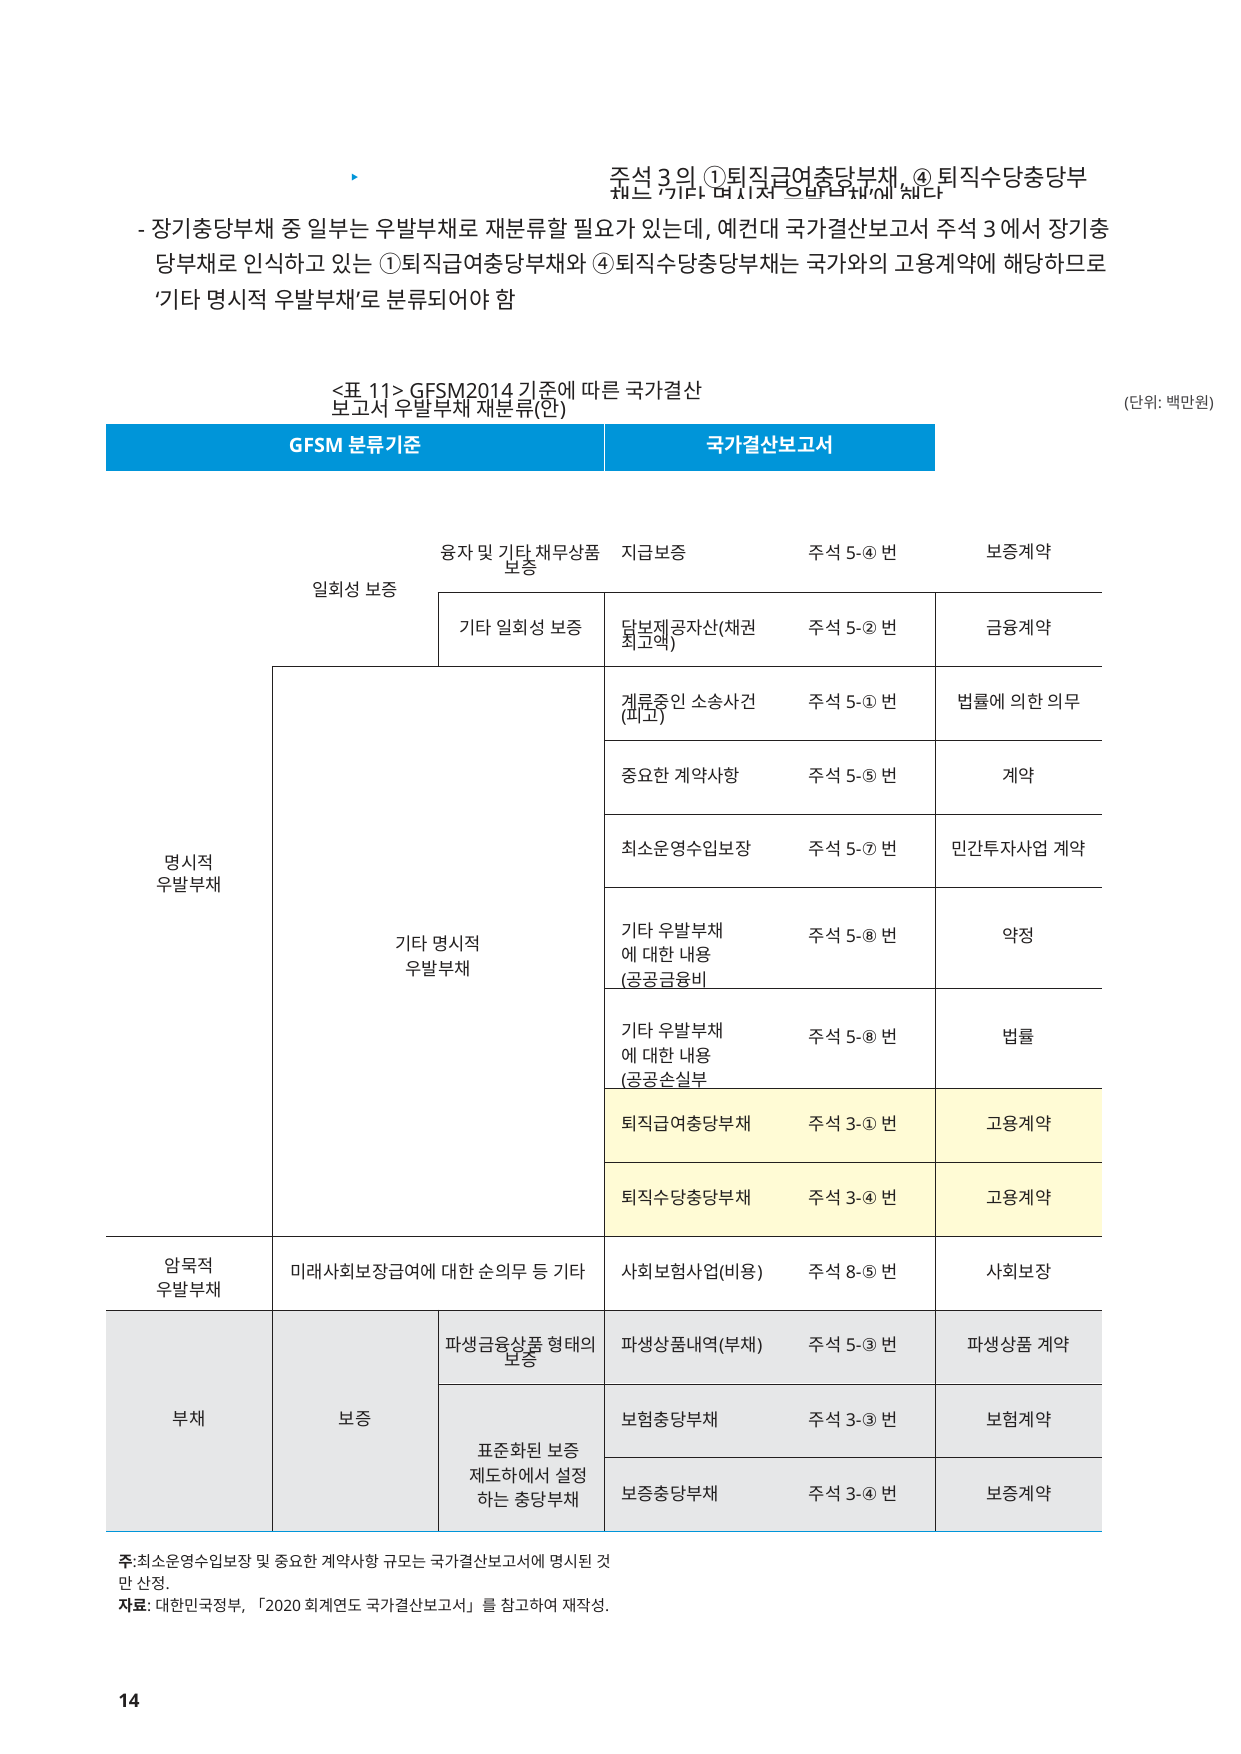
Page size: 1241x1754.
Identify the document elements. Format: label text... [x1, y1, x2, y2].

table_cell 보험충당부채 [605, 1385, 770, 1457]
table_cell 보증충당부채 [605, 1458, 770, 1531]
table_cell 약정 [936, 888, 1102, 988]
table_cell 보험계약 [936, 1385, 1102, 1457]
table_cell 기타 명시적 우발부채 [273, 667, 604, 1236]
table_cell 금융계약 [936, 593, 1102, 666]
table_cell 주석 3-④번 [770, 1458, 935, 1531]
table_cell 보증계약 [936, 1458, 1102, 1531]
table_cell 주석 5-⑦번 [770, 815, 935, 887]
table_cell 부채 [106, 1311, 272, 1531]
table_cell 대분류 명시적 우발부채 [106, 472, 272, 1236]
table_cell 미래사회보장급여에 대한 순의무 등 기타 [273, 1237, 604, 1309]
table_cell 퇴직급여충당부채 [605, 1089, 770, 1162]
table_cell 소분류 융자 및 기타 채무상품 보증 [438, 472, 604, 592]
table_cell 고용계약 [936, 1089, 1102, 1162]
table_cell 주석 5-②번 [770, 593, 935, 666]
table_cell 퇴직수당충당부채 [605, 1163, 770, 1236]
table_cell 최소운영수입보장 [605, 815, 770, 887]
table_cell 파생금융상품 형태의 보증 [439, 1311, 604, 1383]
table_cell 사회보장 [936, 1237, 1102, 1309]
table_cell 중요한 계약사항 [605, 741, 770, 813]
table_cell 기타 우발부채에 대한 내용(공공금융비용) [605, 888, 770, 988]
table_header 국가결산보고서 [605, 424, 935, 471]
table_cell 주석 5-③번 [770, 1311, 935, 1383]
table_cell 주석 3-①번 [770, 1089, 935, 1162]
table_cell 주석 5-⑧번 [770, 888, 935, 988]
table_cell 주석 5-⑤번 [770, 741, 935, 813]
table_header <표 11> GFSM2014 기준에 따른 국가결산보고서 우발부채 재분류(안) [218, 377, 716, 418]
table_cell 주석 8-⑤번 [770, 1237, 935, 1309]
table_cell 내역 지급보증 [604, 472, 770, 592]
text 주:최소운영수입보장 및 중요한 계약사항 규모는 국가결산보고서에 명시된 것만 산정. 자료: 대한민국정부, 「2020회계연도 국가결산보고서」를 참고하여 재작성. [118, 1551, 618, 1616]
table_cell 파생상품내역(부채) [605, 1311, 770, 1383]
table_cell 기타 일회성 보증 [439, 593, 604, 666]
text 14 [118, 1692, 1113, 1711]
table_cell 사회보험사업(비용) [605, 1237, 770, 1309]
table_cell 민간투자사업 계약 [936, 815, 1102, 887]
table_cell 표준화된 보증 제도하에서 설정하는 충당부채 [439, 1385, 604, 1531]
table_cell 계약 [936, 741, 1102, 813]
table_cell 고용계약 [936, 1163, 1102, 1236]
table_header (단위: 백만원) [716, 377, 1214, 418]
table_cell 주석 3-④번 [770, 1163, 935, 1236]
table_cell 공시 방법 주석 5-④번 [770, 472, 936, 592]
table_cell 중분류 일회성 보증 [272, 472, 438, 666]
table_header 주석3의 ①퇴직급여충당부채, ④퇴직수당충당부채는 ‘기타 명시적 우발부채’에 해당 [604, 163, 1101, 199]
table_cell 담보제공자산(채권최고액) [605, 593, 770, 666]
table_cell 주석 5-⑧번 [770, 989, 935, 1088]
table_header ‣ [106, 163, 603, 199]
table_cell 기타 우발부채에 대한 내용(공공손실부담) [605, 989, 770, 1088]
table_cell 계류중인 소송사건(피고) [605, 667, 770, 740]
table_cell 파생상품 계약 [936, 1311, 1102, 1383]
table_cell 주석 5-①번 [770, 667, 935, 740]
table_header GFSM 분류기준 [106, 424, 604, 471]
table_cell 보증 [273, 1311, 438, 1531]
table_cell 주석 3-③번 [770, 1385, 935, 1457]
table_cell 법률 [936, 989, 1102, 1088]
table_cell 법률에 의한 의무 [936, 667, 1102, 740]
table_cell 암묵적 우발부채 [106, 1237, 272, 1309]
text - 장기충당부채 중 일부는 우발부채로 재분류할 필요가 있는데, 예컨대 국가결산보고서 주석3에서 장기충당부채로 인식하고 있는 ①퇴직급여충당부채와 ④퇴직수당충당부채는 국가와의 고용계약에 해당하므로 ‘기타 명시적 우발부채’로 분류되어야 함 [132, 213, 1110, 315]
table_header 비고 보증계약 [936, 424, 1102, 592]
